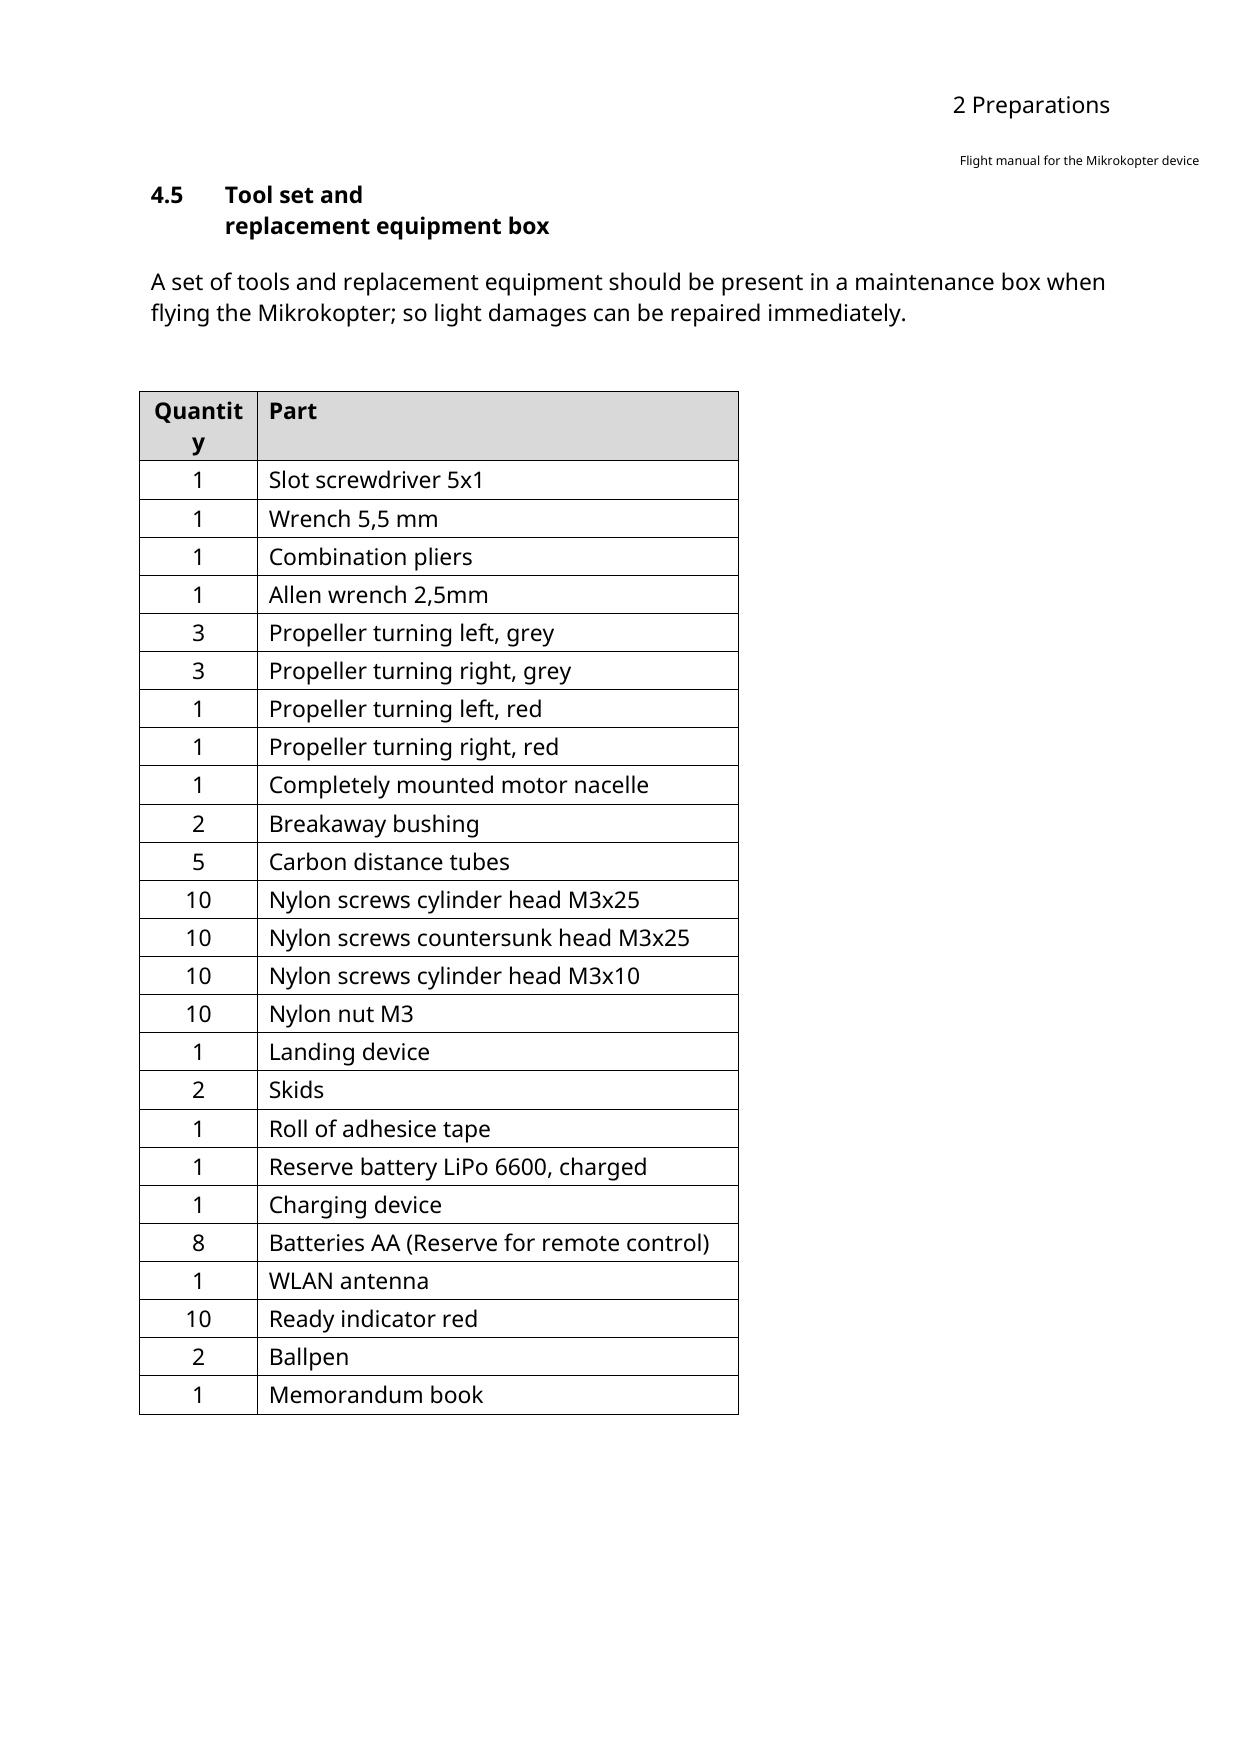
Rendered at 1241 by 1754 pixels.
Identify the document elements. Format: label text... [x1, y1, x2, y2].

table_cell 8 [140, 1224, 257, 1261]
table_cell 1 [140, 576, 257, 613]
table_cell 10 [140, 919, 257, 956]
table_cell Memorandum book [258, 1376, 738, 1413]
table_cell 1 [140, 690, 257, 727]
table_cell 1 [140, 766, 257, 803]
table_cell 10 [140, 995, 257, 1032]
subtitle Tool set and replacement equipment box [151, 178, 1110, 241]
table_cell WLAN antenna [258, 1262, 738, 1299]
table_cell Landing device [258, 1033, 738, 1070]
table_cell 2 [140, 1071, 257, 1108]
table_cell Ballpen [258, 1338, 738, 1375]
table_cell 1 [140, 538, 257, 575]
table_cell 10 [140, 881, 257, 918]
table_cell 2 [140, 805, 257, 842]
table_cell Ready indicator red [258, 1300, 738, 1337]
table_cell Breakaway bushing [258, 805, 738, 842]
table_cell 1 [140, 1376, 257, 1413]
table_cell Nylon screws cylinder head M3x25 [258, 881, 738, 918]
table_header Quantity [140, 392, 257, 460]
table_cell 3 [140, 652, 257, 689]
table_cell Propeller turning right, red [258, 728, 738, 765]
table_cell Wrench 5,5 mm [258, 500, 738, 537]
table_cell 10 [140, 1300, 257, 1337]
table_cell Completely mounted motor nacelle [258, 766, 738, 803]
table_cell 1 [140, 461, 257, 498]
table_cell Nylon screws cylinder head M3x10 [258, 957, 738, 994]
table_cell 1 [140, 1033, 257, 1070]
table_cell Slot screwdriver 5x1 [258, 461, 738, 498]
table_cell Combination pliers [258, 538, 738, 575]
table_cell Reserve battery LiPo 6600, charged [258, 1148, 738, 1185]
table_cell Batteries AA (Reserve for remote control) [258, 1224, 738, 1261]
table_cell 1 [140, 1110, 257, 1147]
table_cell Carbon distance tubes [258, 843, 738, 880]
table_cell Nylon screws countersunk head M3x25 [258, 919, 738, 956]
table_cell Roll of adhesice tape [258, 1110, 738, 1147]
table_cell Skids [258, 1071, 738, 1108]
table_cell Propeller turning left, red [258, 690, 738, 727]
table_cell 1 [140, 1148, 257, 1185]
table_cell Charging device [258, 1186, 738, 1223]
table_cell 5 [140, 843, 257, 880]
table_cell Nylon nut M3 [258, 995, 738, 1032]
table_cell 1 [140, 1262, 257, 1299]
table_cell Propeller turning right, grey [258, 652, 738, 689]
table_cell 3 [140, 614, 257, 651]
table_cell Allen wrench 2,5mm [258, 576, 738, 613]
table_cell 2 [140, 1338, 257, 1375]
table_cell 1 [140, 500, 257, 537]
text A set of tools and replacement equipment should be present in a maintenance box when flying the Mikrokopter; so light damages can be repaired immediately. [151, 266, 1110, 328]
table_cell Propeller turning left, grey [258, 614, 738, 651]
table_header Part [258, 392, 738, 460]
table_cell 10 [140, 957, 257, 994]
table_cell 1 [140, 728, 257, 765]
table_cell 1 [140, 1186, 257, 1223]
